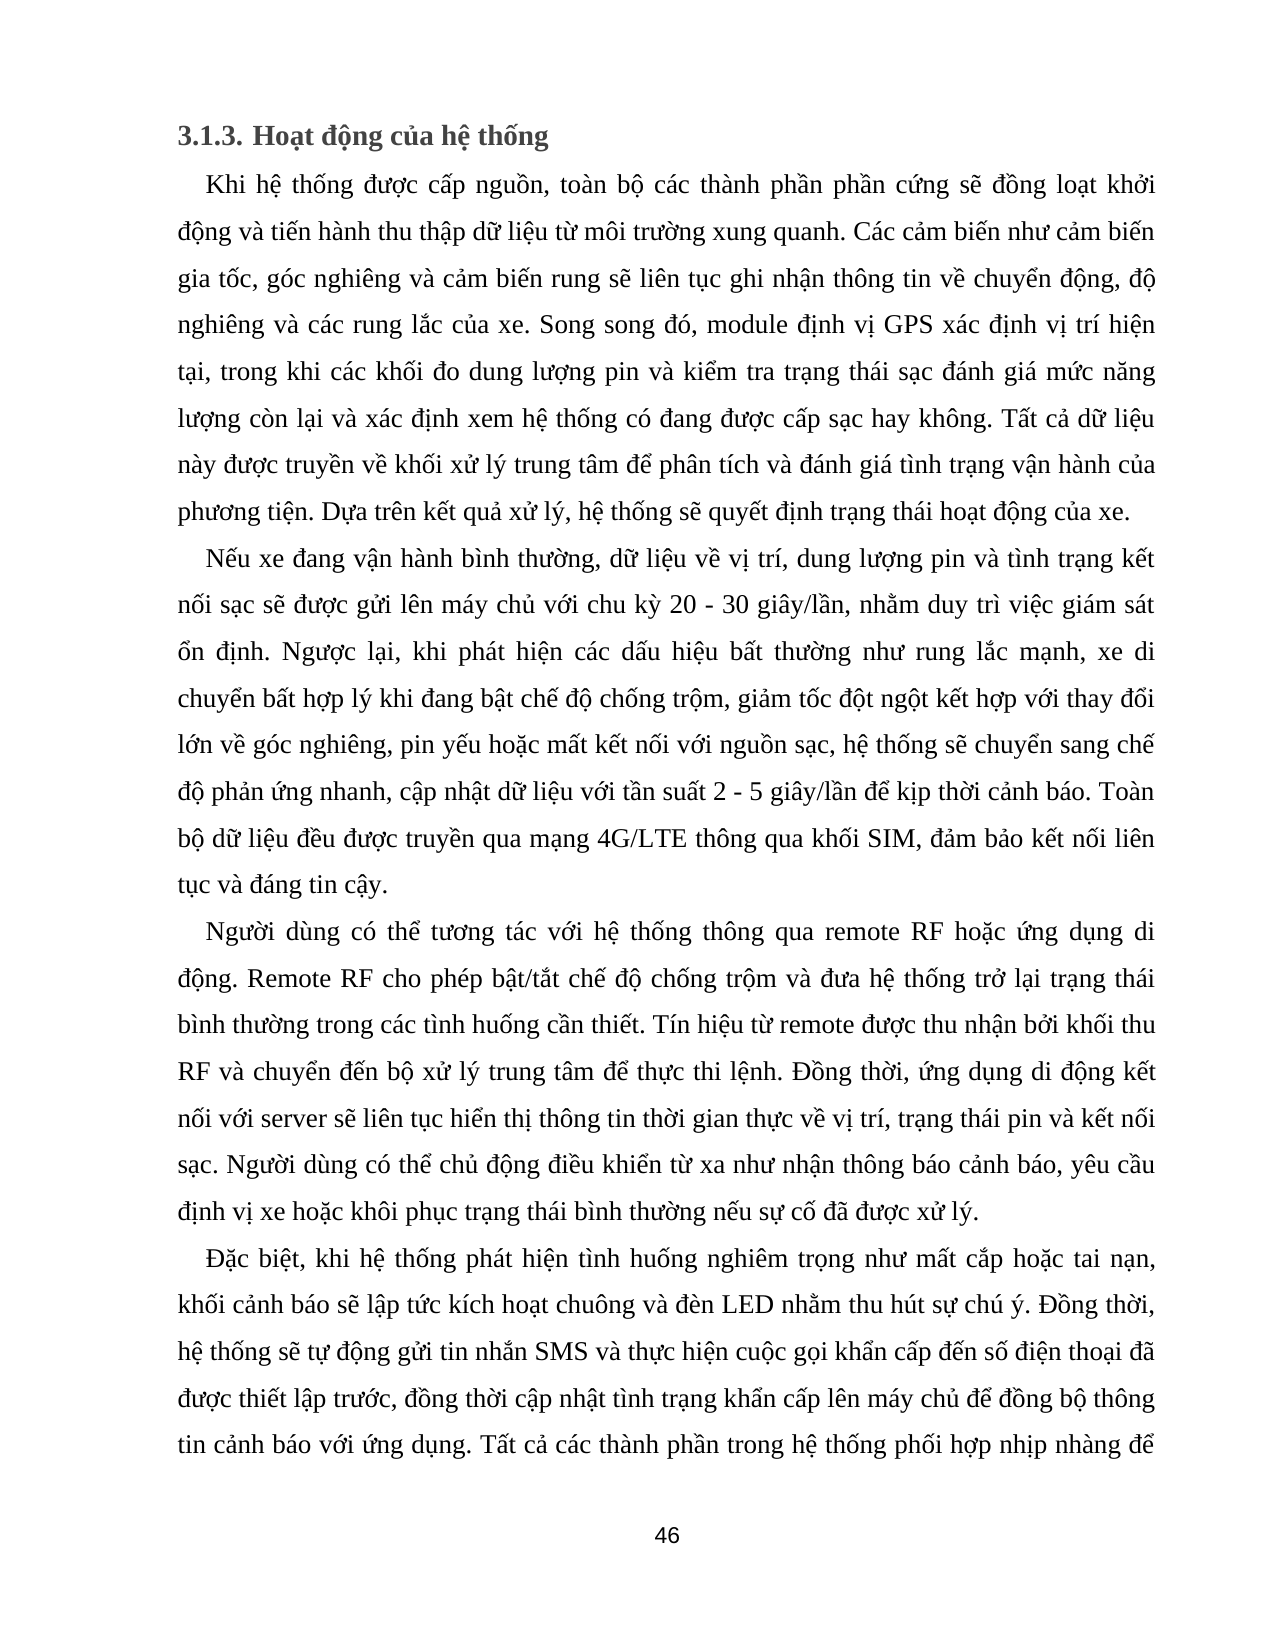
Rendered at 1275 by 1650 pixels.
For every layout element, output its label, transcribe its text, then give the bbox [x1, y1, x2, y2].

text Nếu xe đang vận hành bình thường, dữ liệu về vị trí, dung lượng pin và tình trạng kết nối sạc sẽ được gửi lên máy chủ với chu kỳ 20 - 30 giây/lần, nhằm duy trì việc giám sát ổn định. Ngược lại, khi phát hiện các dấu hiệu bất thường như rung lắc mạnh, xe di chuyển bất hợp lý khi đang bật chế độ chống trộm, giảm tốc đột ngột kết hợp với thay đổi lớn về góc nghiêng, pin yếu hoặc mất kết nối với nguồn sạc, hệ thống sẽ chuyển sang chế độ phản ứng nhanh, cập nhật dữ liệu với tần suất 2 - 5 giây/lần để kịp thời cảnh báo. Toàn bộ dữ liệu đều được truyền qua mạng 4G/LTE thông qua khối SIM, đảm bảo kết nối liên tục và đáng tin cậy. [177, 542, 1157, 899]
text Người dùng có thể tương tác với hệ thống thông qua remote RF hoặc ứng dụng di động. Remote RF cho phép bật/tắt chế độ chống trộm và đưa hệ thống trở lại trạng thái bình thường trong các tình huống cần thiết. Tín hiệu từ remote được thu nhận bởi khối thu RF và chuyển đến bộ xử lý trung tâm để thực thi lệnh. Đồng thời, ứng dụng di động kết nối với server sẽ liên tục hiển thị thông tin thời gian thực về vị trí, trạng thái pin và kết nối sạc. Người dùng có thể chủ động điều khiển từ xa như nhận thông báo cảnh báo, yêu cầu định vị xe hoặc khôi phục trạng thái bình thường nếu sự cố đã được xử lý. [177, 915, 1157, 1226]
subtitle 3.1.3. Hoạt động của hệ thống [177, 118, 1157, 152]
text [177, 1242, 1157, 1459]
text Khi hệ thống được cấp nguồn, toàn bộ các thành phần phần cứng sẽ đồng loạt khởi động và tiến hành thu thập dữ liệu từ môi trường xung quanh. Các cảm biến như cảm biến gia tốc, góc nghiêng và cảm biến rung sẽ liên tục ghi nhận thông tin về chuyển động, độ nghiêng và các rung lắc của xe. Song song đó, module định vị GPS xác định vị trí hiện tại, trong khi các khối đo dung lượng pin và kiểm tra trạng thái sạc đánh giá mức năng lượng còn lại và xác định xem hệ thống có đang được cấp sạc hay không. Tất cả dữ liệu này được truyền về khối xử lý trung tâm để phân tích và đánh giá tình trạng vận hành của phương tiện. Dựa trên kết quả xử lý, hệ thống sẽ quyết định trạng thái hoạt động của xe. [177, 168, 1157, 526]
